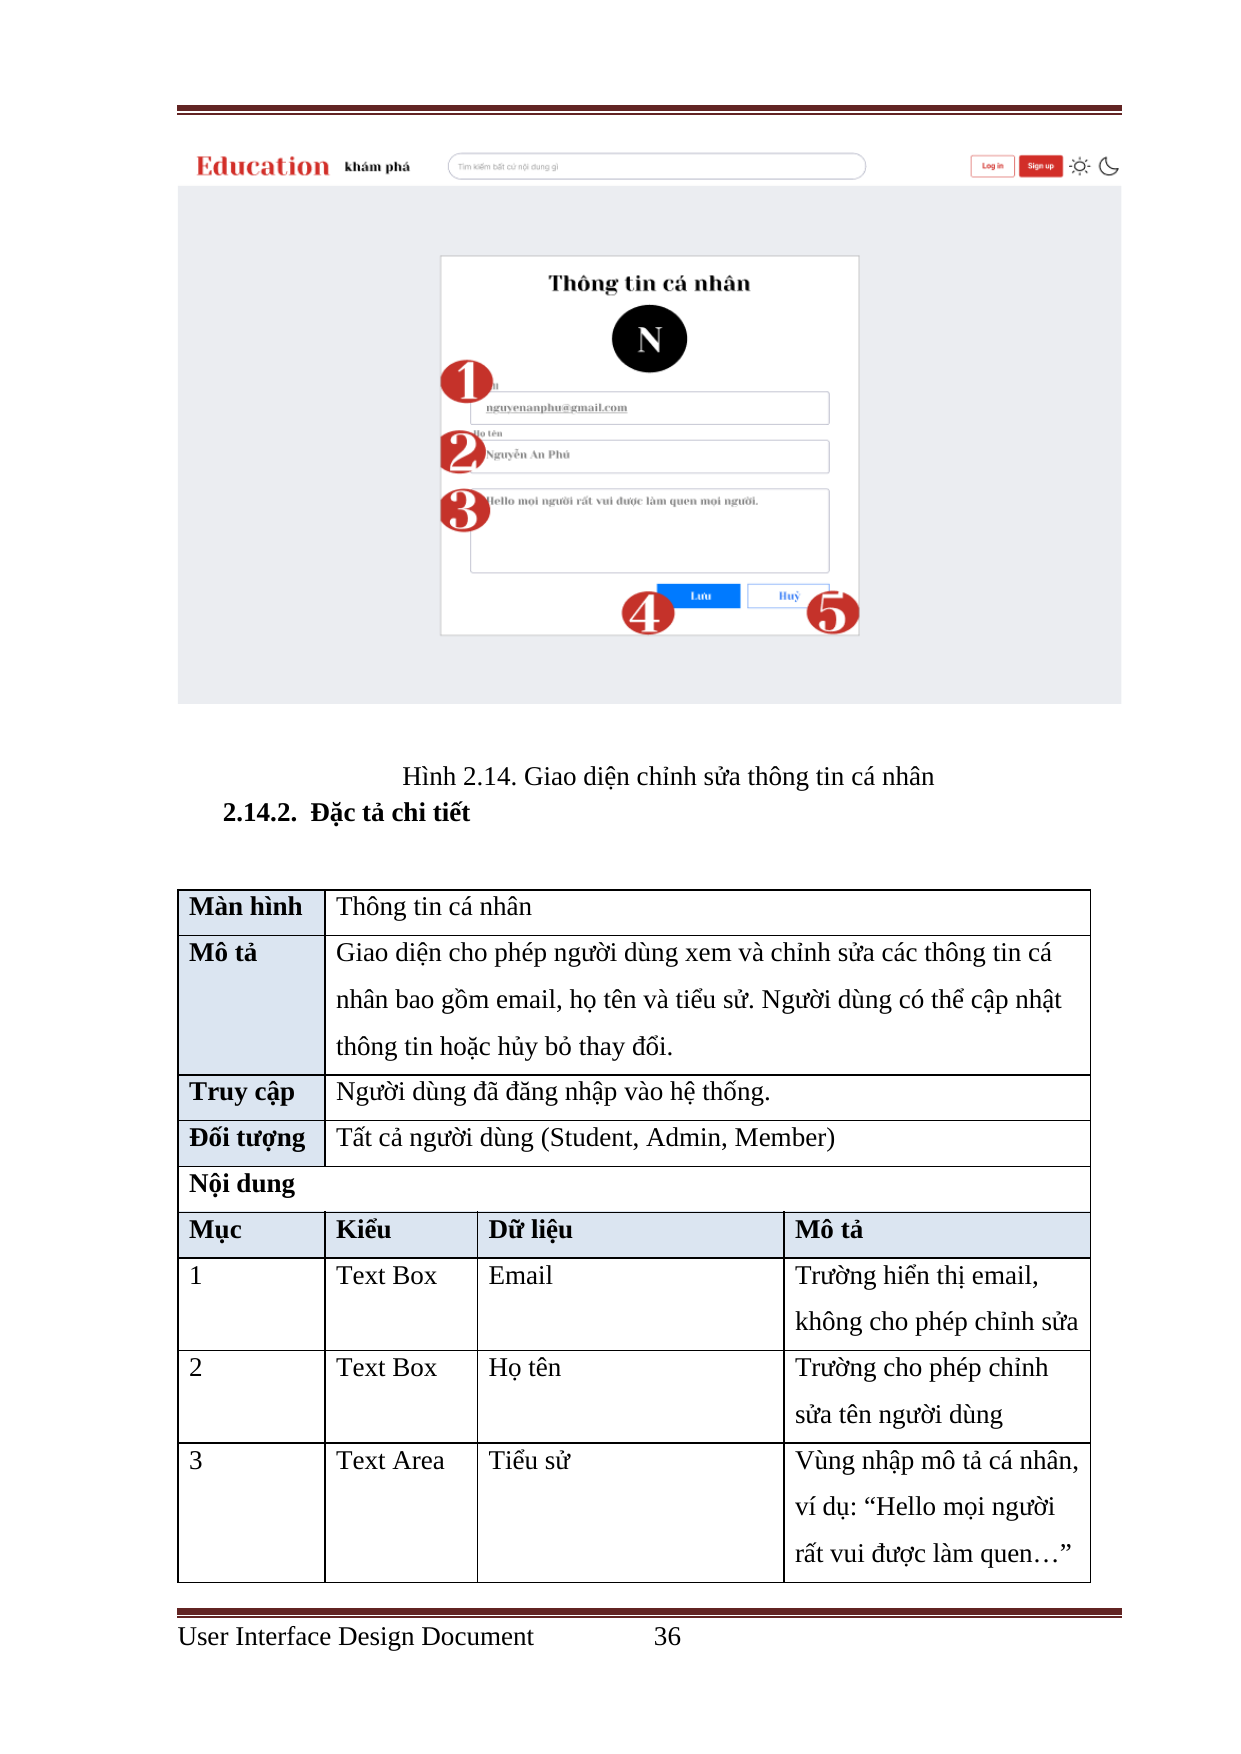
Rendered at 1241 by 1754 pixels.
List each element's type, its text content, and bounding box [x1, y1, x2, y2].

table_cell Nội dung [179, 1167, 1090, 1211]
table_cell Dữ liệu [478, 1213, 783, 1257]
table_cell Đối tượng [179, 1121, 324, 1166]
table_cell Text Box [326, 1351, 477, 1442]
table_cell Tất cả người dùng (Student, Admin, Member) [326, 1121, 1090, 1166]
list Hình 2.14. Giao diện chỉnh sửa thông tin cá nhân [215, 760, 1122, 791]
list Đặc tả chi tiết [223, 796, 1122, 827]
table_cell 3 [179, 1444, 324, 1581]
table_cell Truy cập [179, 1076, 324, 1120]
table_cell Text Box [326, 1259, 477, 1350]
table_cell Tiểu sử [478, 1444, 783, 1581]
table_cell Giao diện cho phép người dùng xem và chỉnh sửa các thông tin cá nhân bao gồm email, họ tên và tiểu sử. Người dùng có thể cập nhật thông tin hoặc hủy bỏ thay đổi. [326, 936, 1090, 1074]
table_cell Text Area [326, 1444, 477, 1581]
table_cell Mô tả [179, 936, 324, 1074]
table_cell Mục [179, 1213, 324, 1257]
table_cell Mô tả [785, 1213, 1090, 1257]
picture [177, 147, 1122, 704]
table_cell Trường cho phép chỉnh sửa tên người dùng [785, 1351, 1090, 1442]
table_cell Email [478, 1259, 783, 1350]
table_header Màn hình [179, 891, 324, 935]
table_cell Kiểu [326, 1213, 477, 1257]
table_cell Người dùng đã đăng nhập vào hệ thống. [326, 1076, 1090, 1120]
table_header Thông tin cá nhân [326, 891, 1090, 935]
table_cell Trường hiển thị email, không cho phép chỉnh sửa [785, 1259, 1090, 1350]
table_cell 1 [179, 1259, 324, 1350]
table_cell Họ tên [478, 1351, 783, 1442]
table_cell Vùng nhập mô tả cá nhân, ví dụ: “Hello mọi người rất vui được làm quen…” [785, 1444, 1090, 1581]
table_cell 2 [179, 1351, 324, 1442]
